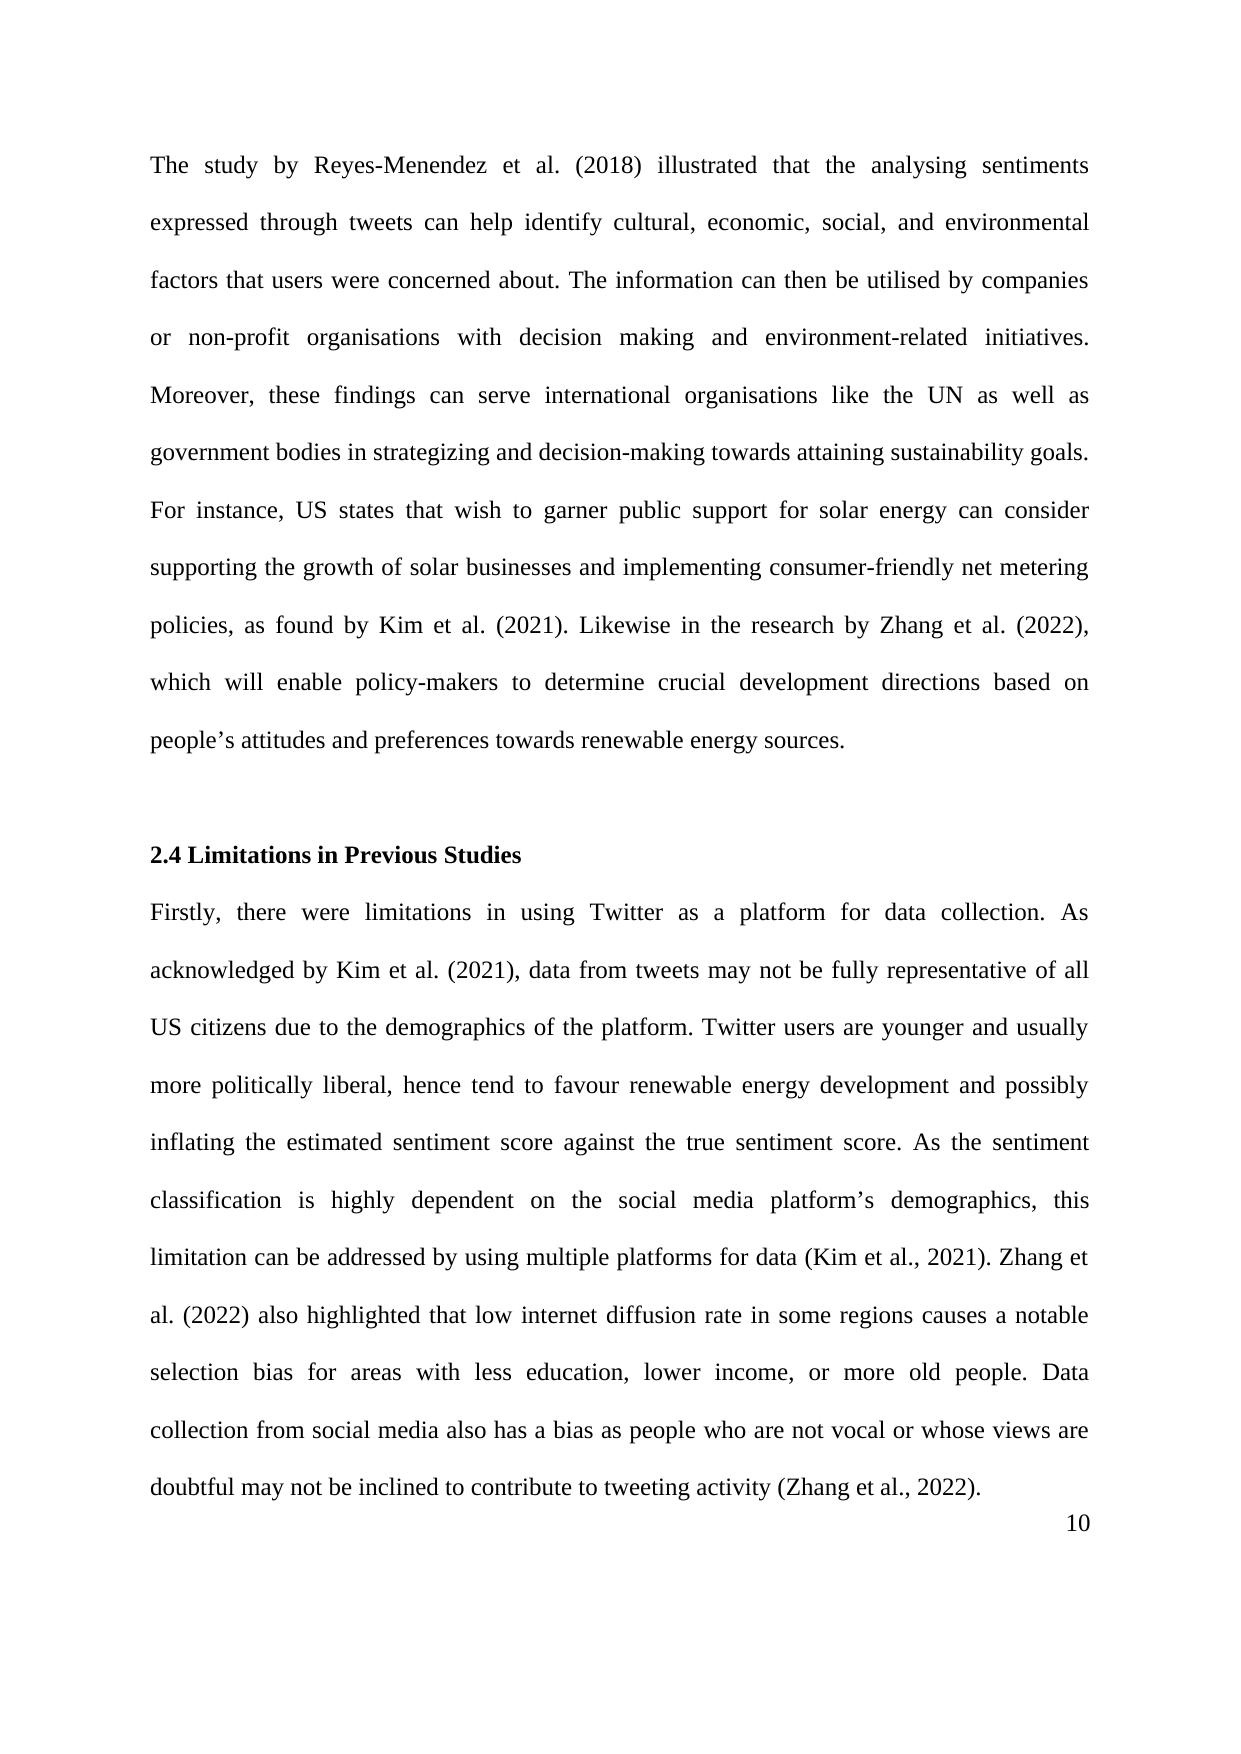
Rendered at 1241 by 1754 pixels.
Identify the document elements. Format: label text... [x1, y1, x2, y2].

text 2.4 Limitations in Previous Studies [150, 840, 1090, 869]
text The study by Reyes-Menendez et al. (2018) illustrated that the analysing sentiments expressed through tweets can help identify cultural, economic, social, and environmental factors that users were concerned about. The information can then be utilised by companies or non-profit organisations with decision making and environment-related initiatives. Moreover, these findings can serve international organisations like the UN as well as government bodies in strategizing and decision-making towards attaining sustainability goals. For instance, US states that wish to garner public support for solar energy can consider supporting the growth of solar businesses and implementing consumer-friendly net metering policies, as found by Kim et al. (2021). Likewise in the research by Zhang et al. (2022), which will enable policy-makers to determine crucial development directions based on people’s attitudes and preferences towards renewable energy sources. [150, 150, 1090, 754]
text Firstly, there were limitations in using Twitter as a platform for data collection. As acknowledged by Kim et al. (2021), data from tweets may not be fully representative of all US citizens due to the demographics of the platform. Twitter users are younger and usually more politically liberal, hence tend to favour renewable energy development and possibly inflating the estimated sentiment score against the true sentiment score. As the sentiment classification is highly dependent on the social media platform’s demographics, this limitation can be addressed by using multiple platforms for data (Kim et al., 2021). Zhang et al. (2022) also highlighted that low internet diffusion rate in some regions causes a notable selection bias for areas with less education, lower income, or more old people. Data collection from social media also has a bias as people who are not vocal or whose views are doubtful may not be inclined to contribute to tweeting activity (Zhang et al., 2022). [150, 897, 1090, 1501]
